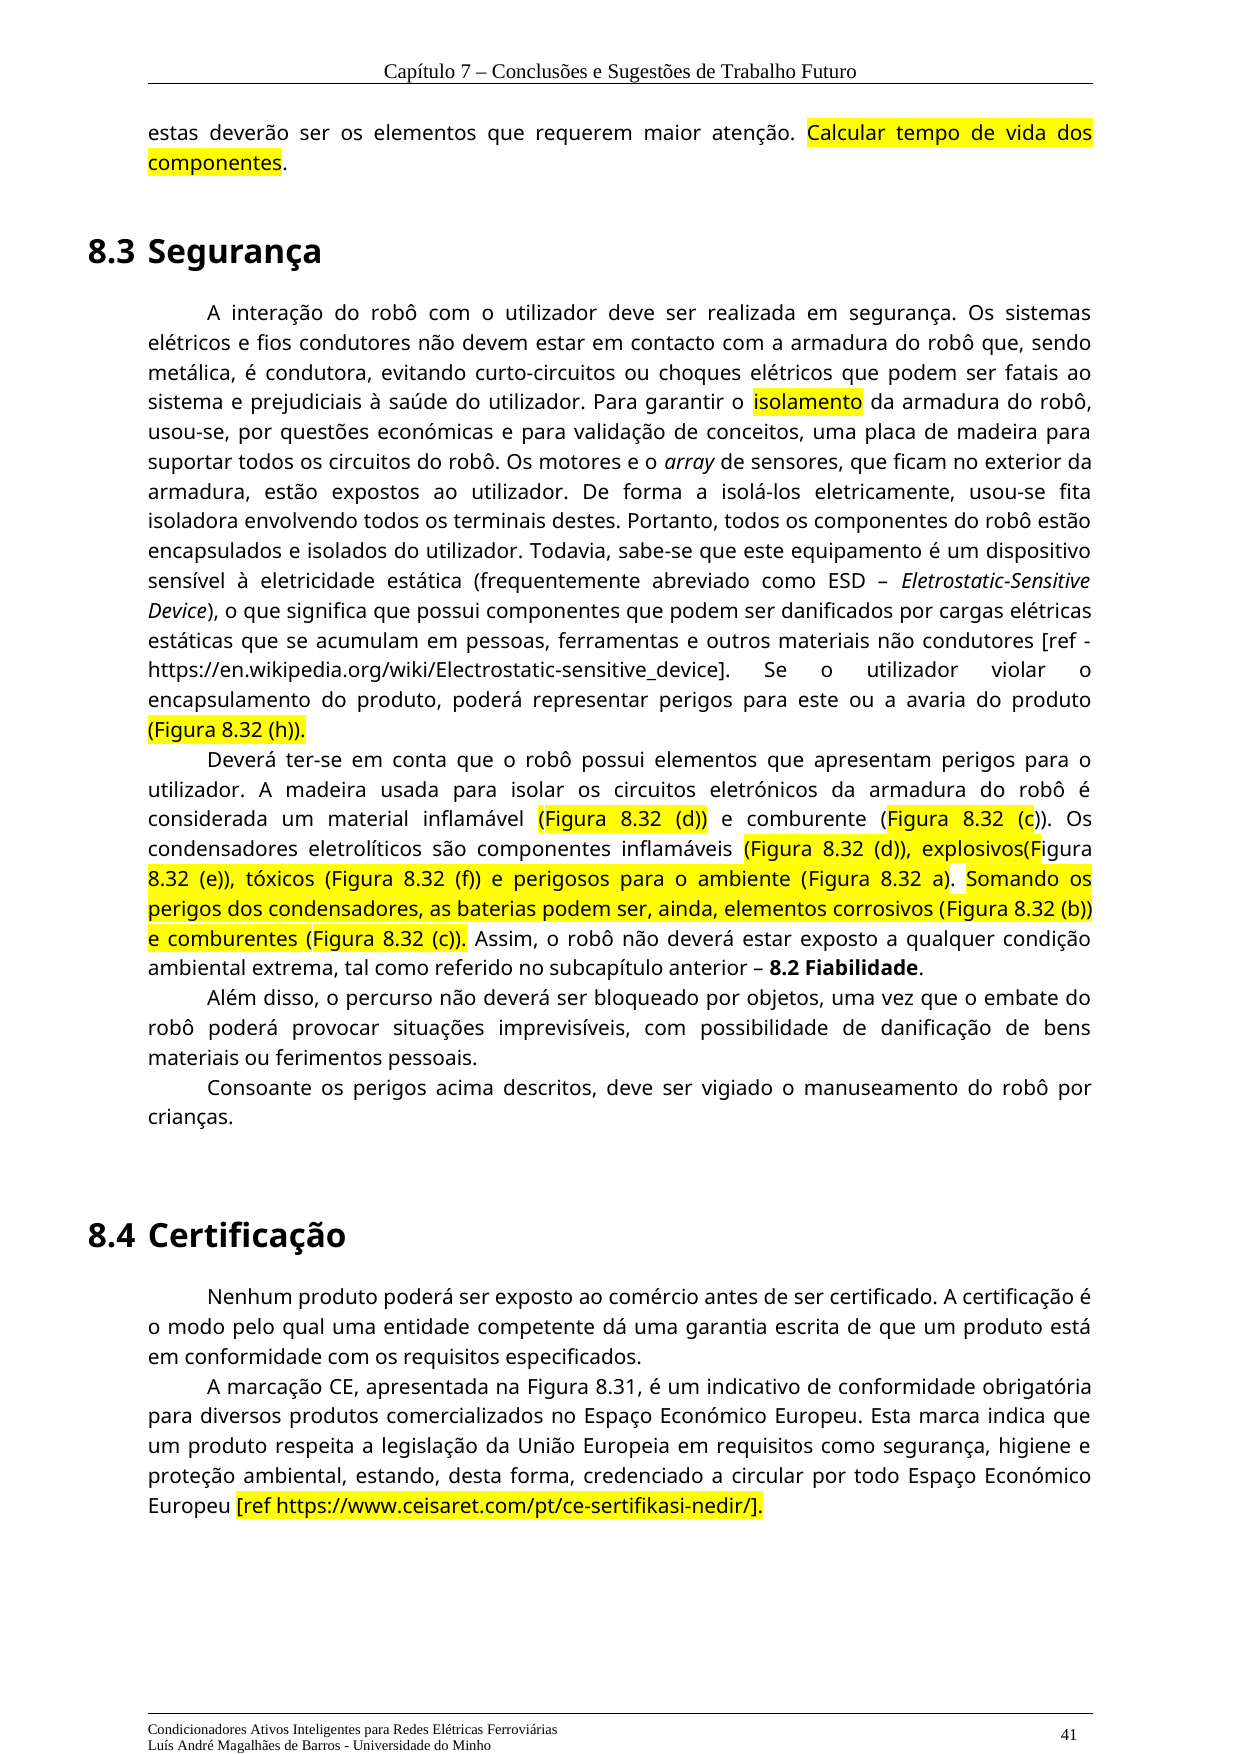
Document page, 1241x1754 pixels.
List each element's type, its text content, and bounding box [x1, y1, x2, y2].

subtitle Certificação [88, 1212, 1092, 1257]
subtitle Segurança [88, 228, 1092, 273]
text Além disso, o percurso não deverá ser bloqueado por objetos, uma vez que o embate do robô poderá provocar situações imprevisíveis, com possibilidade de danificação de bens materiais ou ferimentos pessoais. [148, 983, 1092, 1071]
text Consoante os perigos acima descritos, deve ser vigiado o manuseamento do robô por crianças. [148, 1073, 1092, 1131]
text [148, 118, 1092, 176]
text Nenhum produto poderá ser exposto ao comércio antes de ser certificado. A certificação é o modo pelo qual uma entidade competente dá uma garantia escrita de que um produto está em conformidade com os requisitos especificados. [148, 1282, 1092, 1371]
